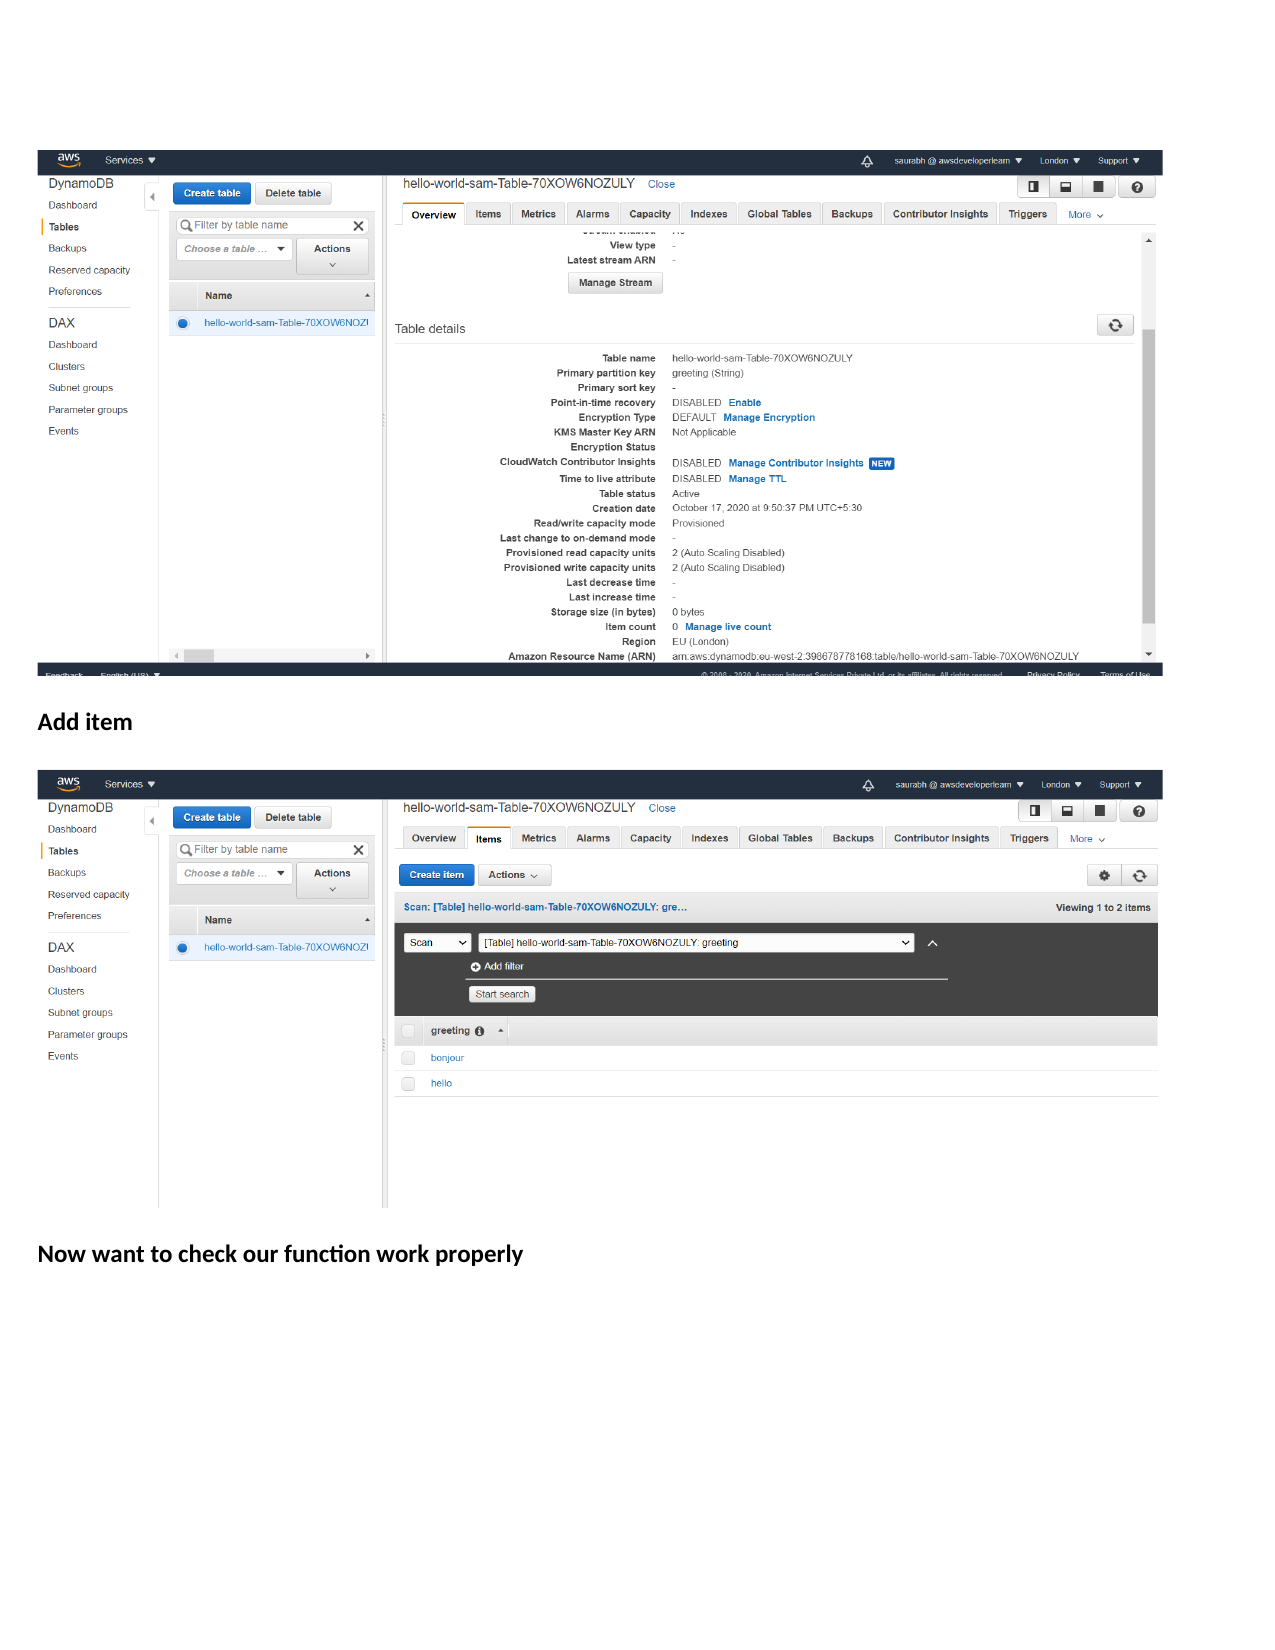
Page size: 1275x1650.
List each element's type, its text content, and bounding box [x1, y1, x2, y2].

picture [37, 767, 1163, 1208]
text Now want to check our function work properly [37, 1238, 1125, 1268]
picture [37, 150, 1163, 676]
text Add item [37, 707, 1125, 737]
